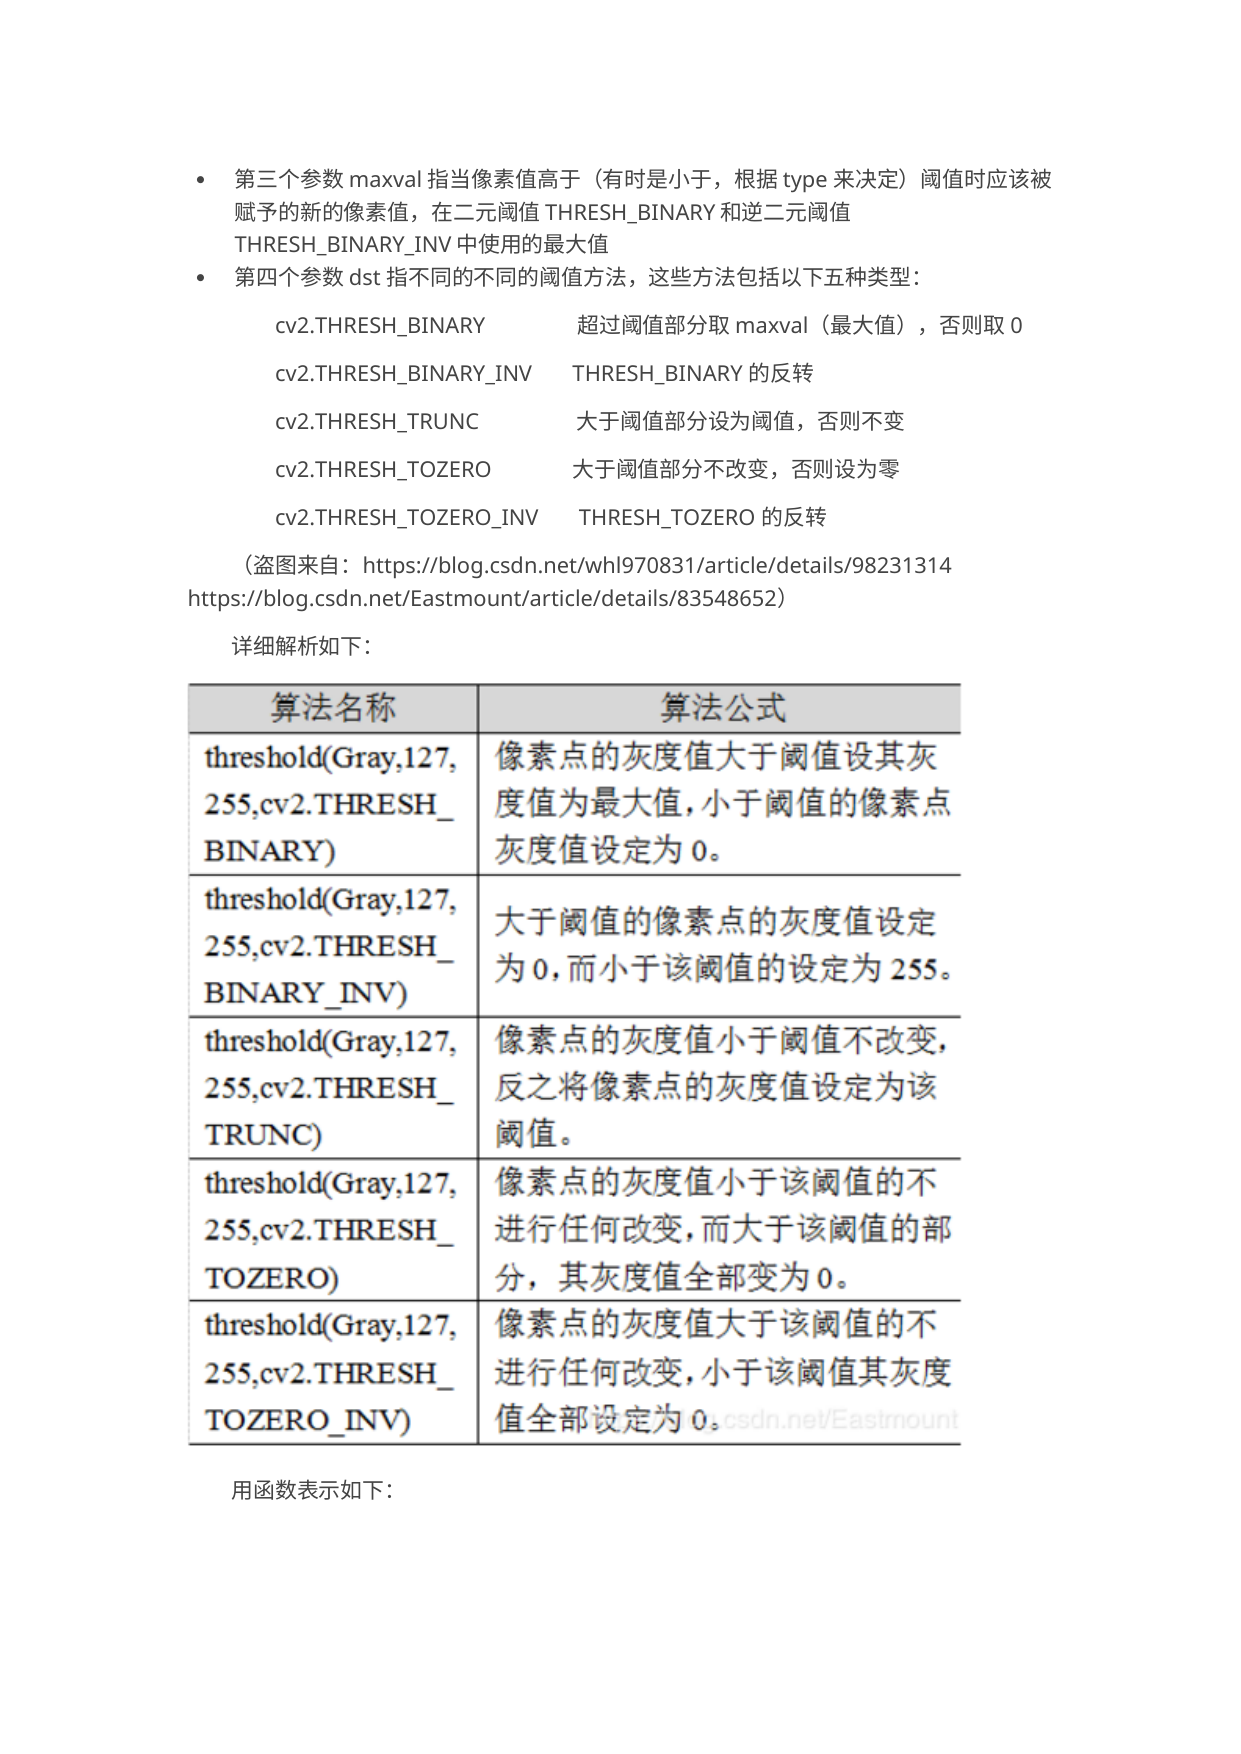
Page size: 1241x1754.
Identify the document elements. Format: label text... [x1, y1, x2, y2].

text cv2.THRESH_TOZERO 大于阈值部分不改变，否则设为零 [187, 452, 1053, 484]
text cv2.THRESH_BINARY 超过阈值部分取 maxval（最大值），否则取 0 [187, 308, 1053, 340]
text cv2.THRESH_TRUNC 大于阈值部分设为阈值，否则不变 [187, 404, 1053, 436]
text 详细解析如下： [187, 629, 1053, 661]
text 用函数表示如下： [187, 1473, 1053, 1505]
list 第四个参数 dst 指不同的不同的阈值方法，这些方法包括以下五种类型： [197, 259, 1053, 292]
list 第三个参数 maxval 指当像素值高于（有时是小于，根据 type 来决定）阈值时应该被赋予的新的像素值，在二元阈值THRESH_BINARY和逆二元阈值THRESH_BINARY_INV中使用的最大值 [197, 162, 1053, 259]
text （盗图来自：https://blog.csdn.net/whl970831/article/details/98231314 https://blog.csdn.net/Eastmount/article/details/83548652） [187, 548, 1053, 613]
text cv2.THRESH_TOZERO_INV THRESH_TOZERO 的反转 [187, 500, 1053, 533]
picture [187, 679, 962, 1455]
text cv2.THRESH_BINARY_INV THRESH_BINARY 的反转 [187, 356, 1053, 388]
